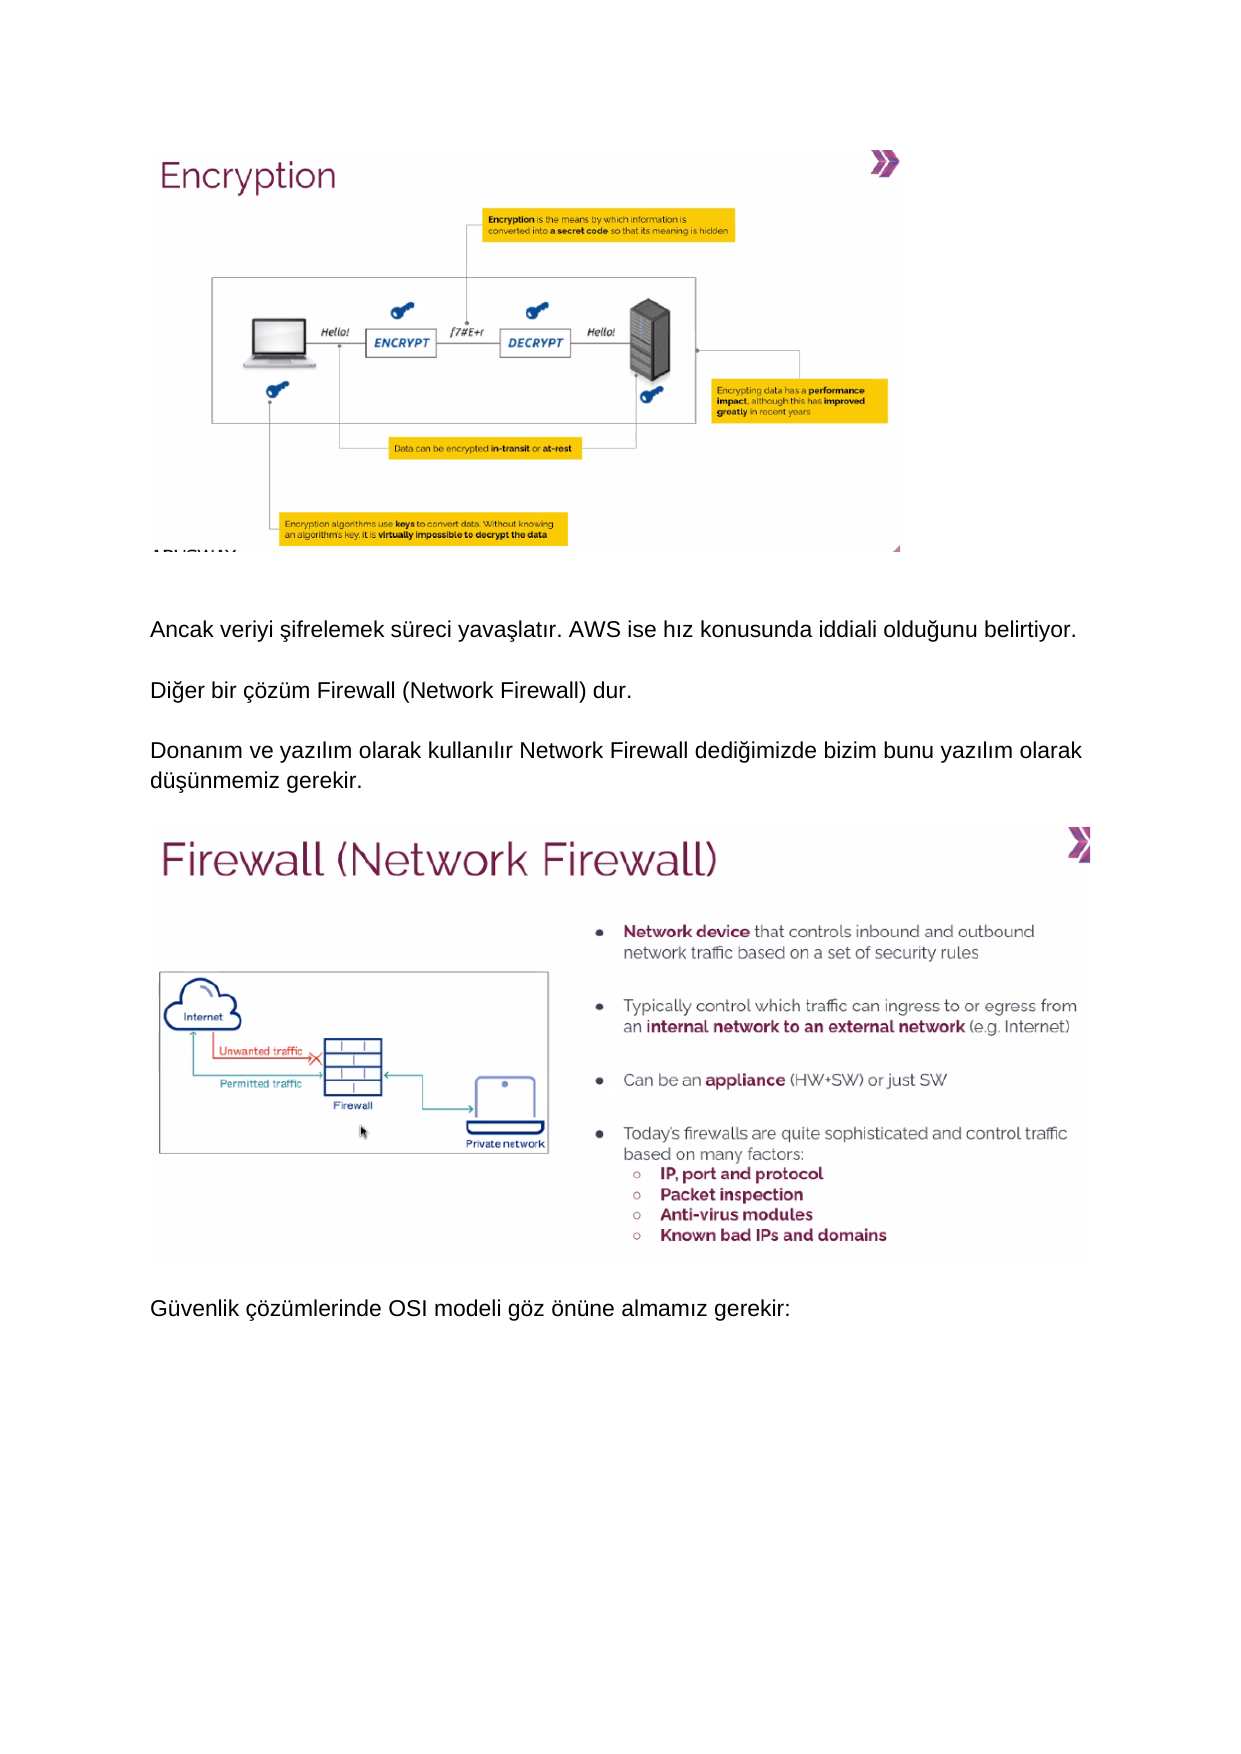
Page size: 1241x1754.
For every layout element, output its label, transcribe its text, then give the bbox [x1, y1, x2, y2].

text Güvenlik çözümlerinde OSI modeli göz önüne almamız gerekir: [150, 1295, 1090, 1322]
text Donanım ve yazılım olarak kullanılır Network Firewall dediğimizde bizim bunu yazılım olarak düşünmemiz gerekir. [150, 737, 1090, 794]
picture [150, 150, 901, 552]
picture [150, 827, 1091, 1262]
text Ancak veriyi şifrelemek süreci yavaşlatır. AWS ise hız konusunda iddiali olduğunu belirtiyor. [150, 616, 1090, 643]
text Diğer bir çözüm Firewall (Network Firewall) dur. [150, 677, 1090, 703]
